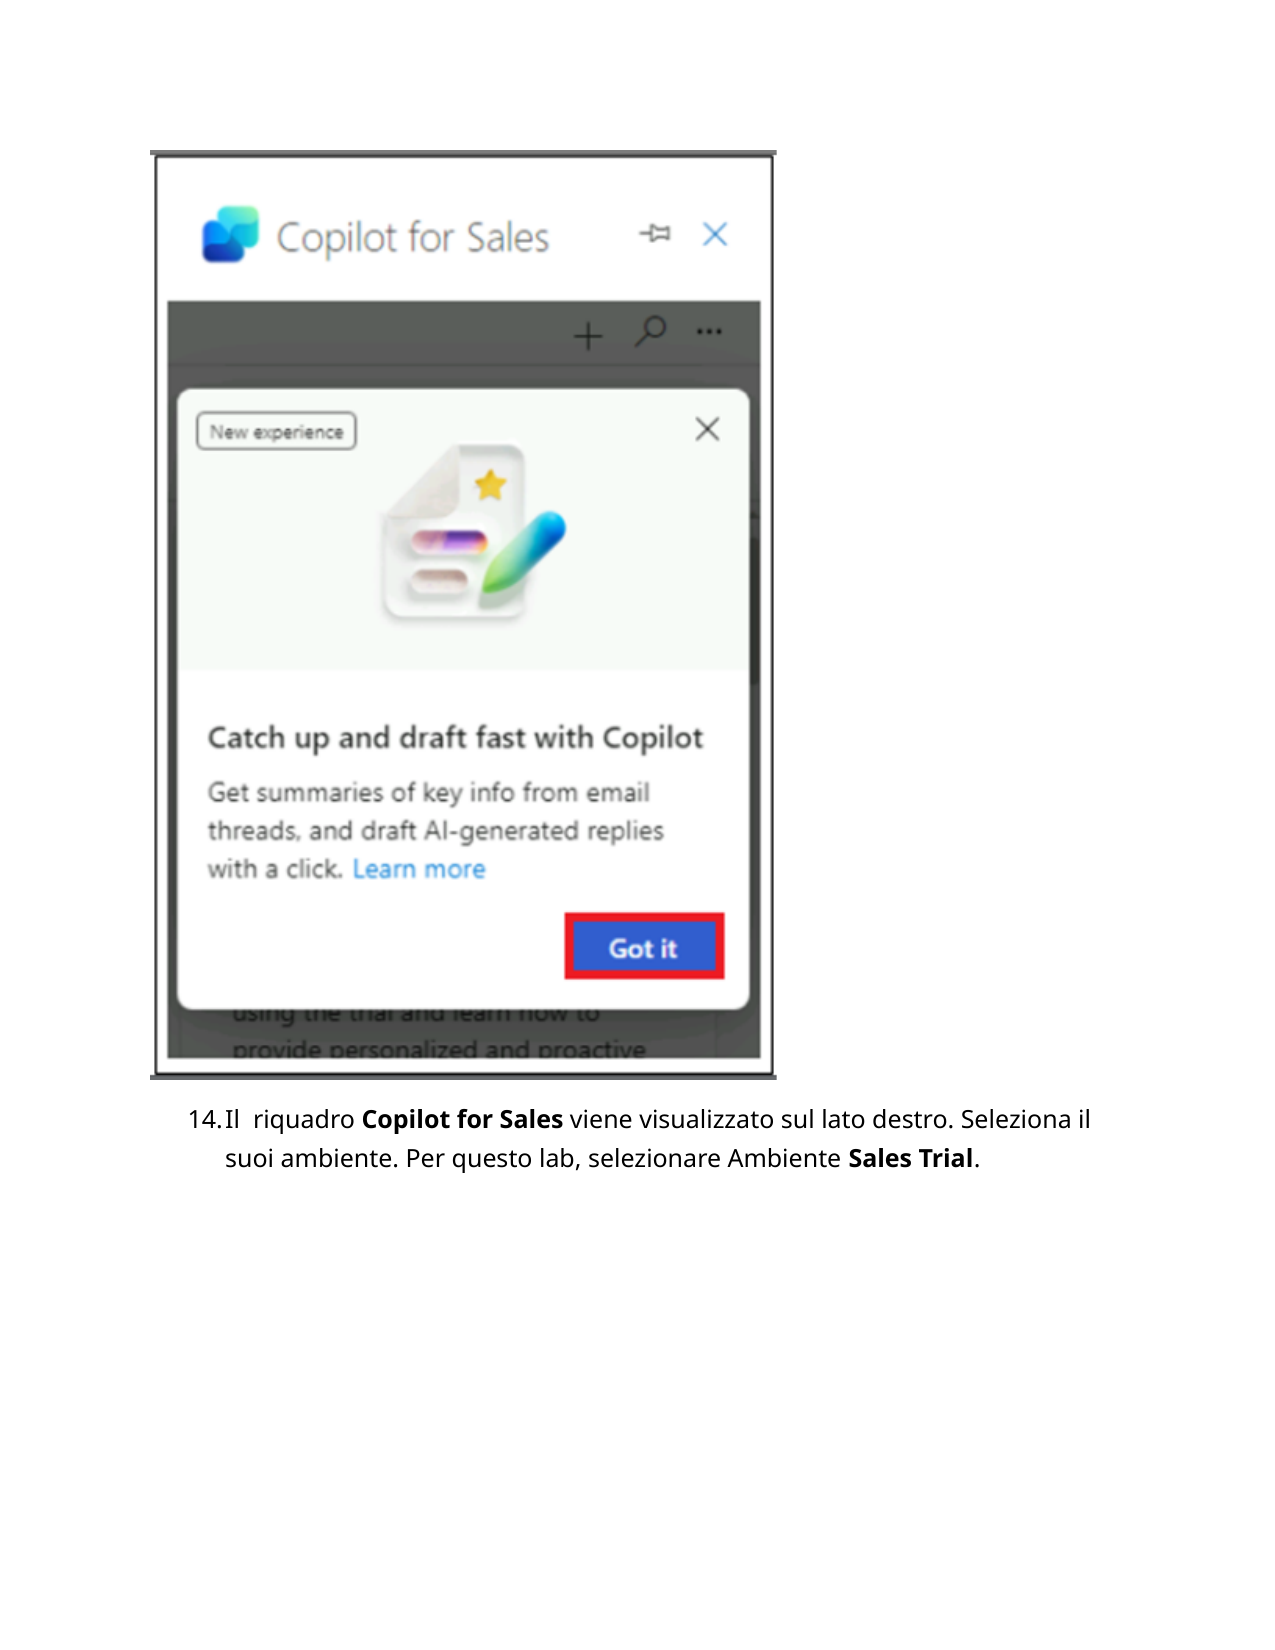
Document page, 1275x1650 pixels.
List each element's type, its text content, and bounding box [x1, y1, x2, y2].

picture [150, 150, 777, 1080]
list Il riquadro Copilot for Sales viene visualizzato sul lato destro. Seleziona il suoi ambiente. Per questo lab, selezionare Ambiente Sales Trial. [187, 1102, 1125, 1175]
